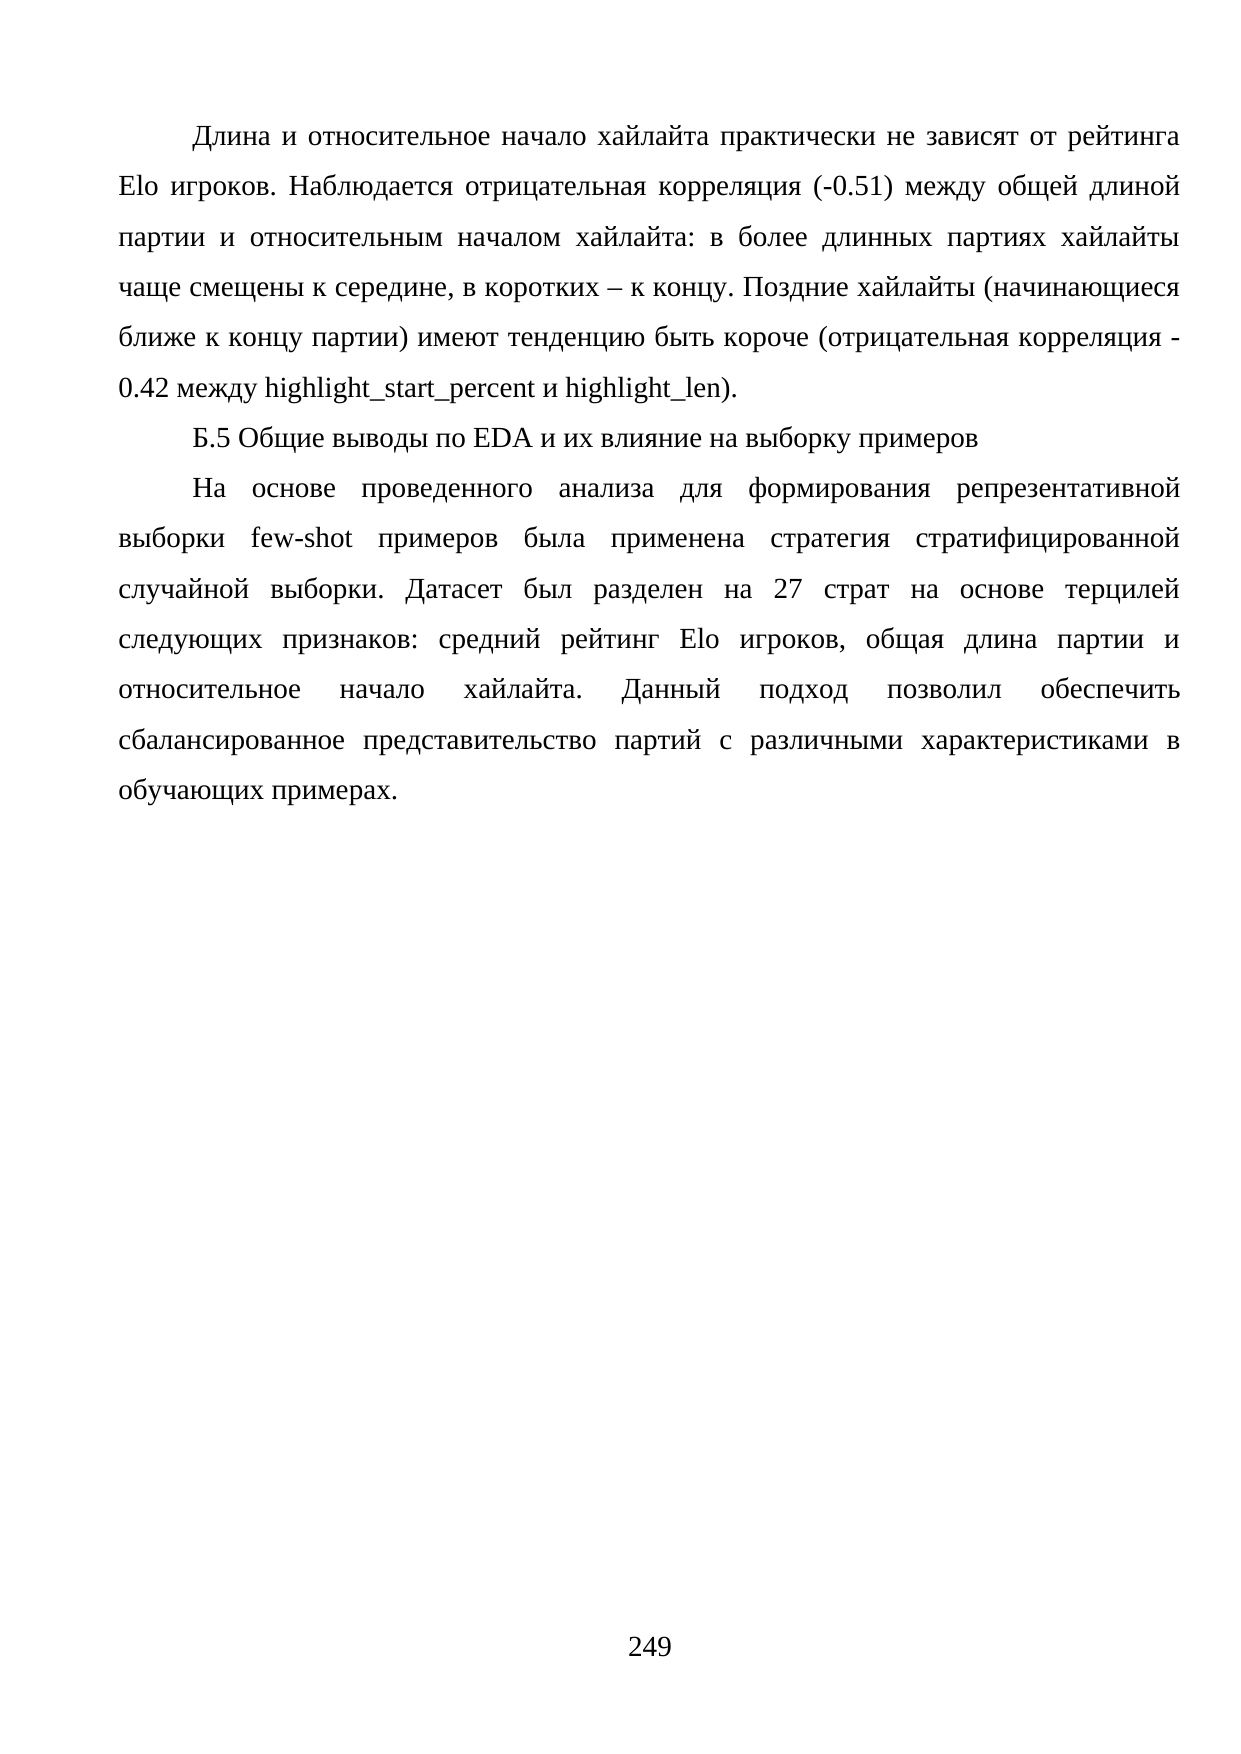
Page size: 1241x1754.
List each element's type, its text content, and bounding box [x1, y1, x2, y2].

text Длина и относительное начало хайлайта практически не зависят от рейтинга Elo игроков. Наблюдается отрицательная корреляция (-0.51) между общей длиной партии и относительным началом хайлайта: в более длинных партиях хайлайты чаще смещены к середине, в коротких – к концу. Поздние хайлайты (начинающиеся ближе к концу партии) имеют тенденцию быть короче (отрицательная корреляция -0.42 между highlight_start_percent и highlight_len). [118, 118, 1181, 403]
text На основе проведенного анализа для формирования репрезентативной выборки few-shot примеров была применена стратегия стратифицированной случайной выборки. Датасет был разделен на 27 страт на основе терцилей следующих признаков: средний рейтинг Elo игроков, общая длина партии и относительное начало хайлайта. Данный подход позволил обеспечить сбалансированное представительство партий с различными характеристиками в обучающих примерах. [118, 470, 1181, 806]
text Б.5 Общие выводы по EDA и их влияние на выборку примеров [118, 420, 1181, 453]
